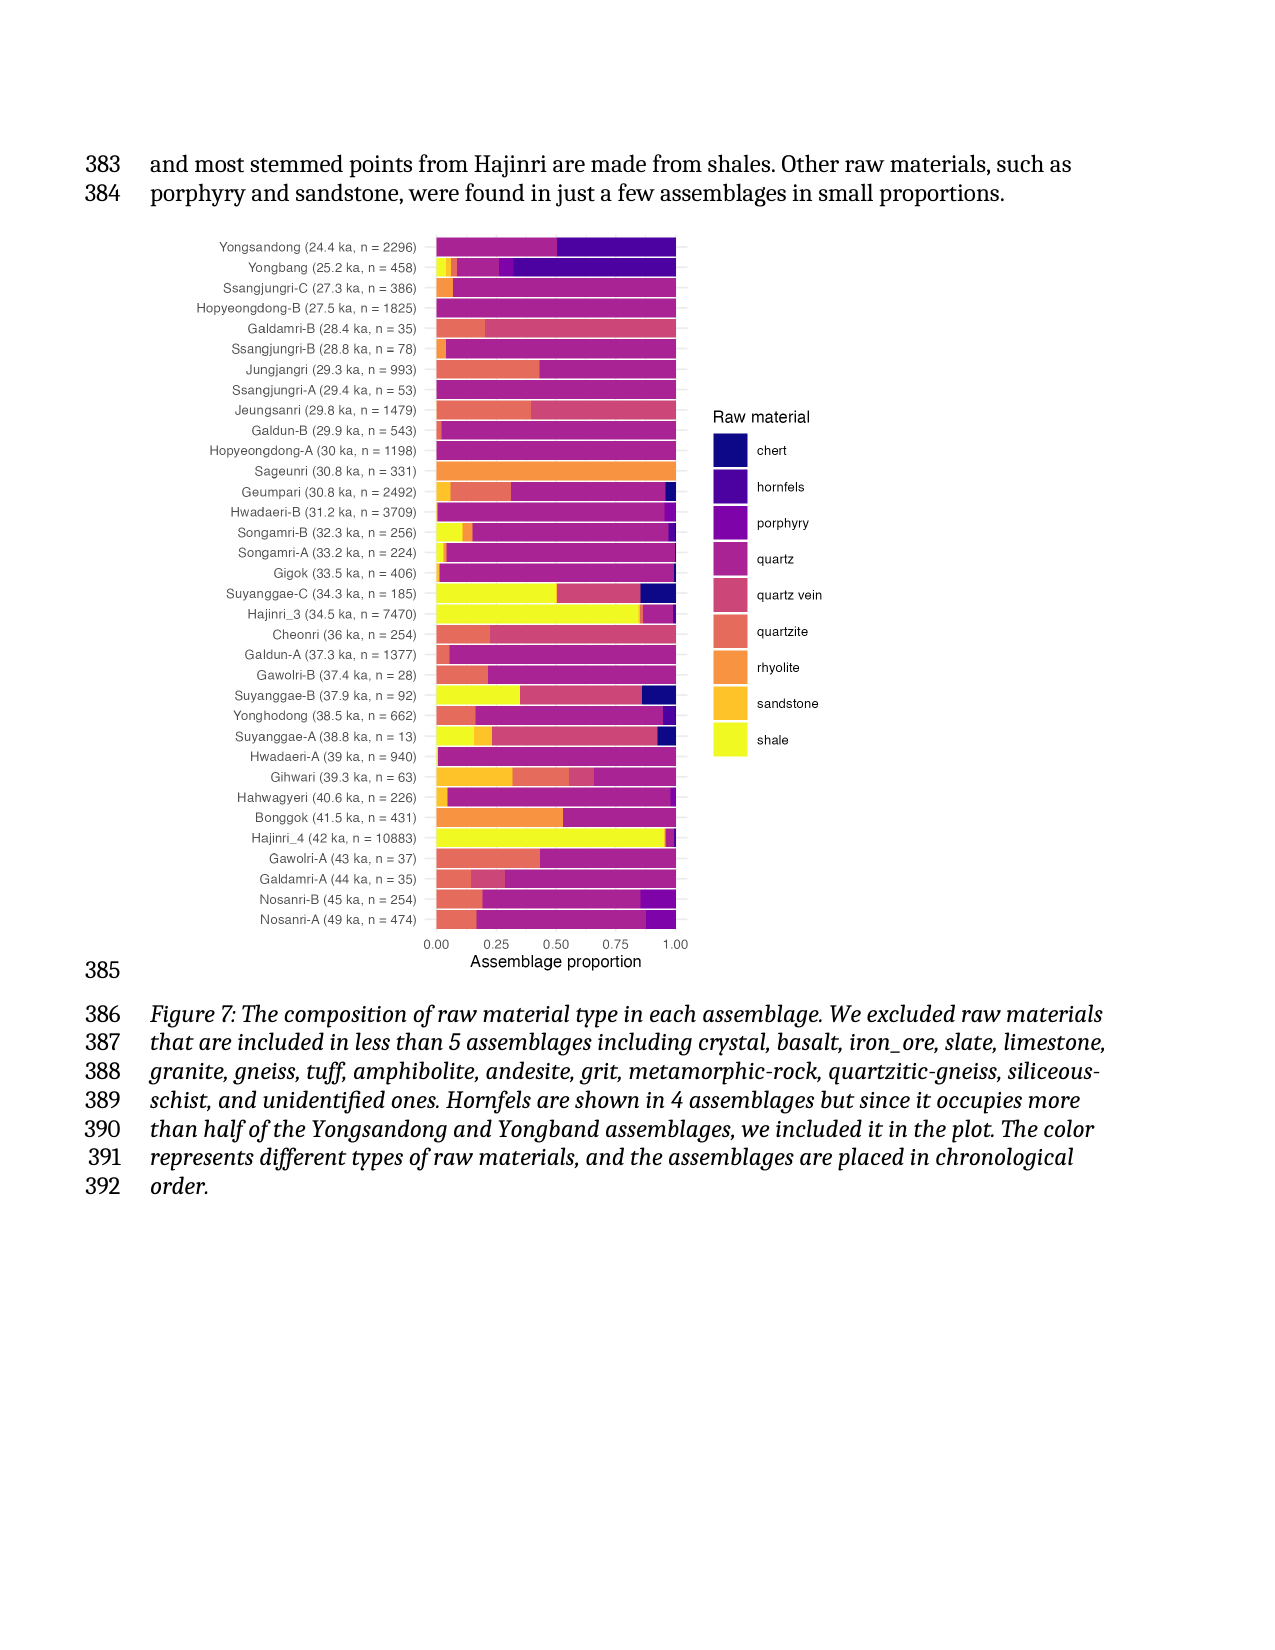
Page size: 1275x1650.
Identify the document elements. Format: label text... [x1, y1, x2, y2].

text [150, 150, 1125, 207]
text Figure 7: The composition of raw material type in each assemblage. We excluded raw materials that are included in less than 5 assemblages including crystal, basalt, iron_ore, slate, limestone, granite, gneiss, tuff, amphibolite, andesite, grit, metamorphic-rock, quartzitic-gneiss, siliceous-schist, and unidentified ones. Hornfels are shown in 4 assemblages but since it occupies more than half of the Yongsandong and Yongband assemblages, we included it in the plot. The color represents different types of raw materials, and the assemblages are placed in chronological order. [150, 999, 1125, 1201]
picture [168, 226, 839, 979]
